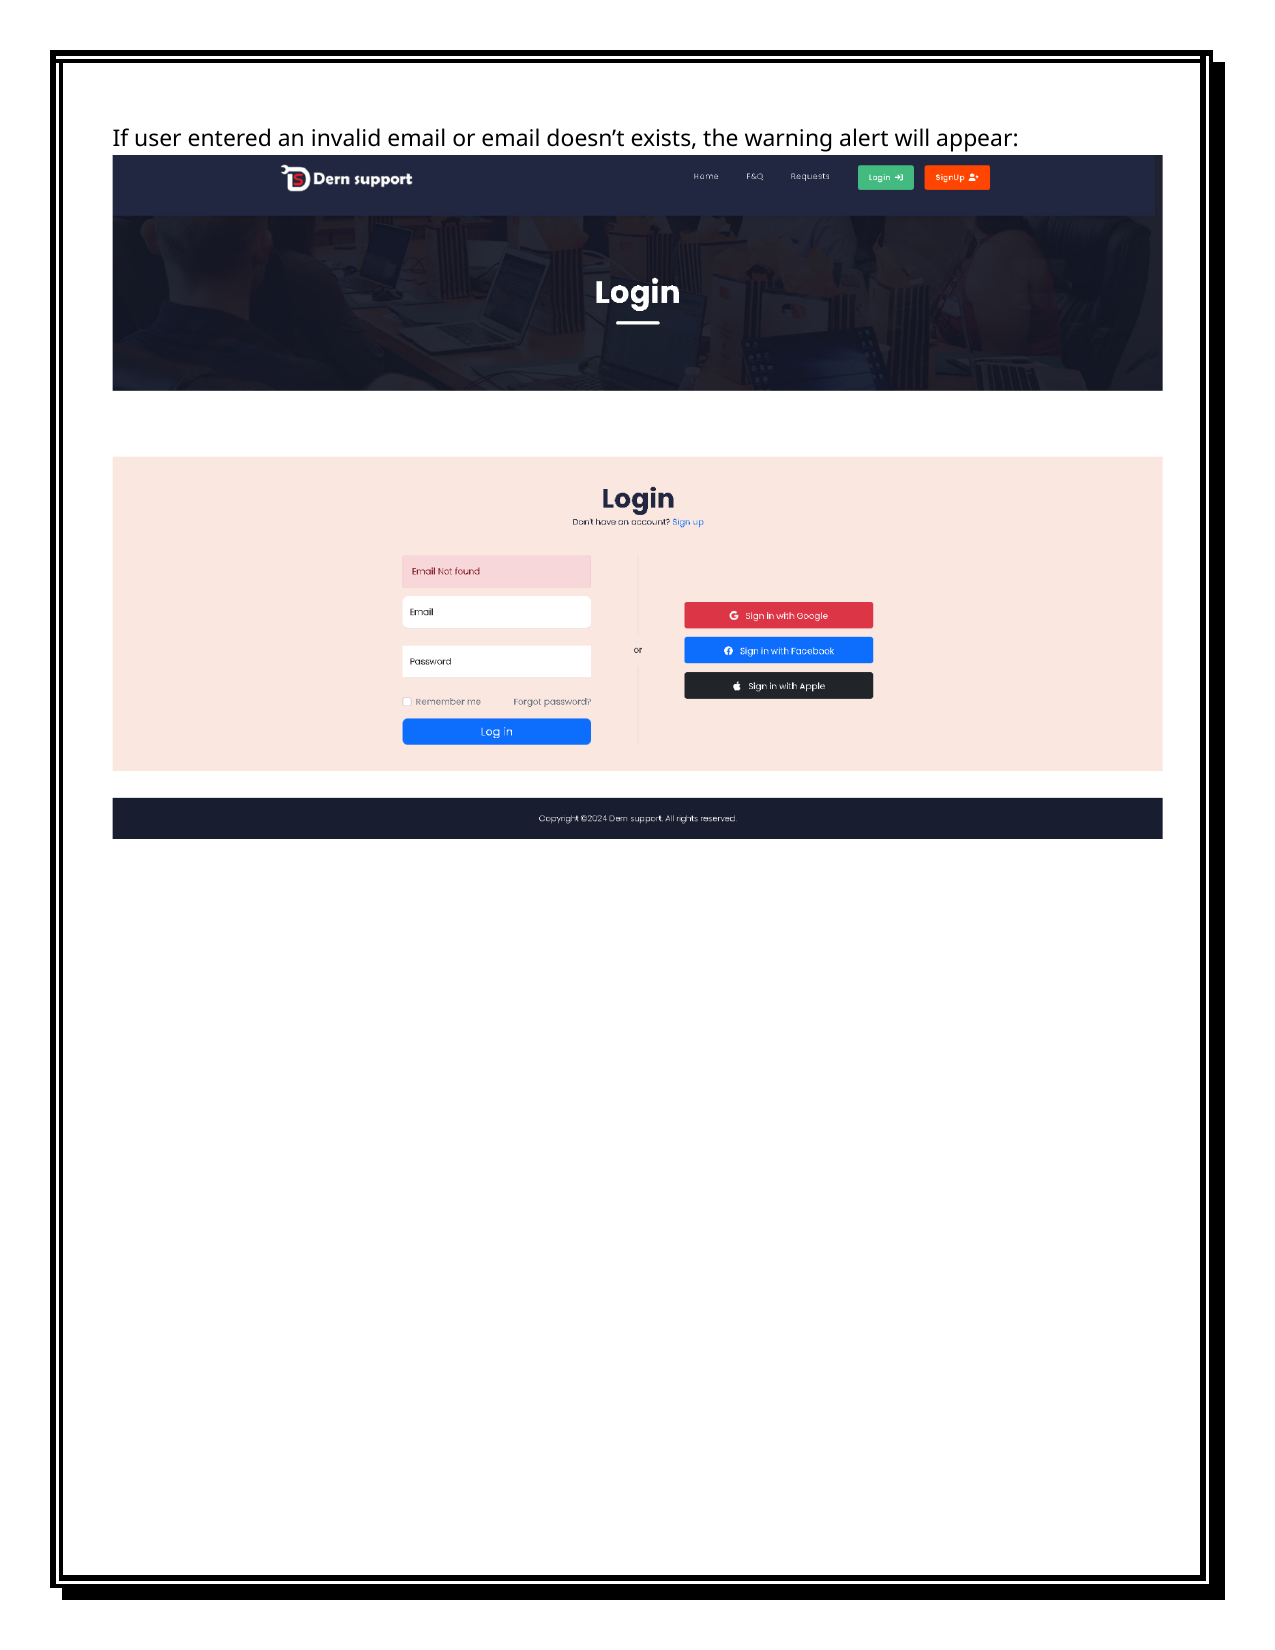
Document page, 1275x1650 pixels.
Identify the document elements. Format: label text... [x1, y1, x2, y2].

picture [112, 155, 1163, 839]
text If user entered an invalid email or email doesn’t exists, the warning alert will appear: [112, 122, 1150, 155]
